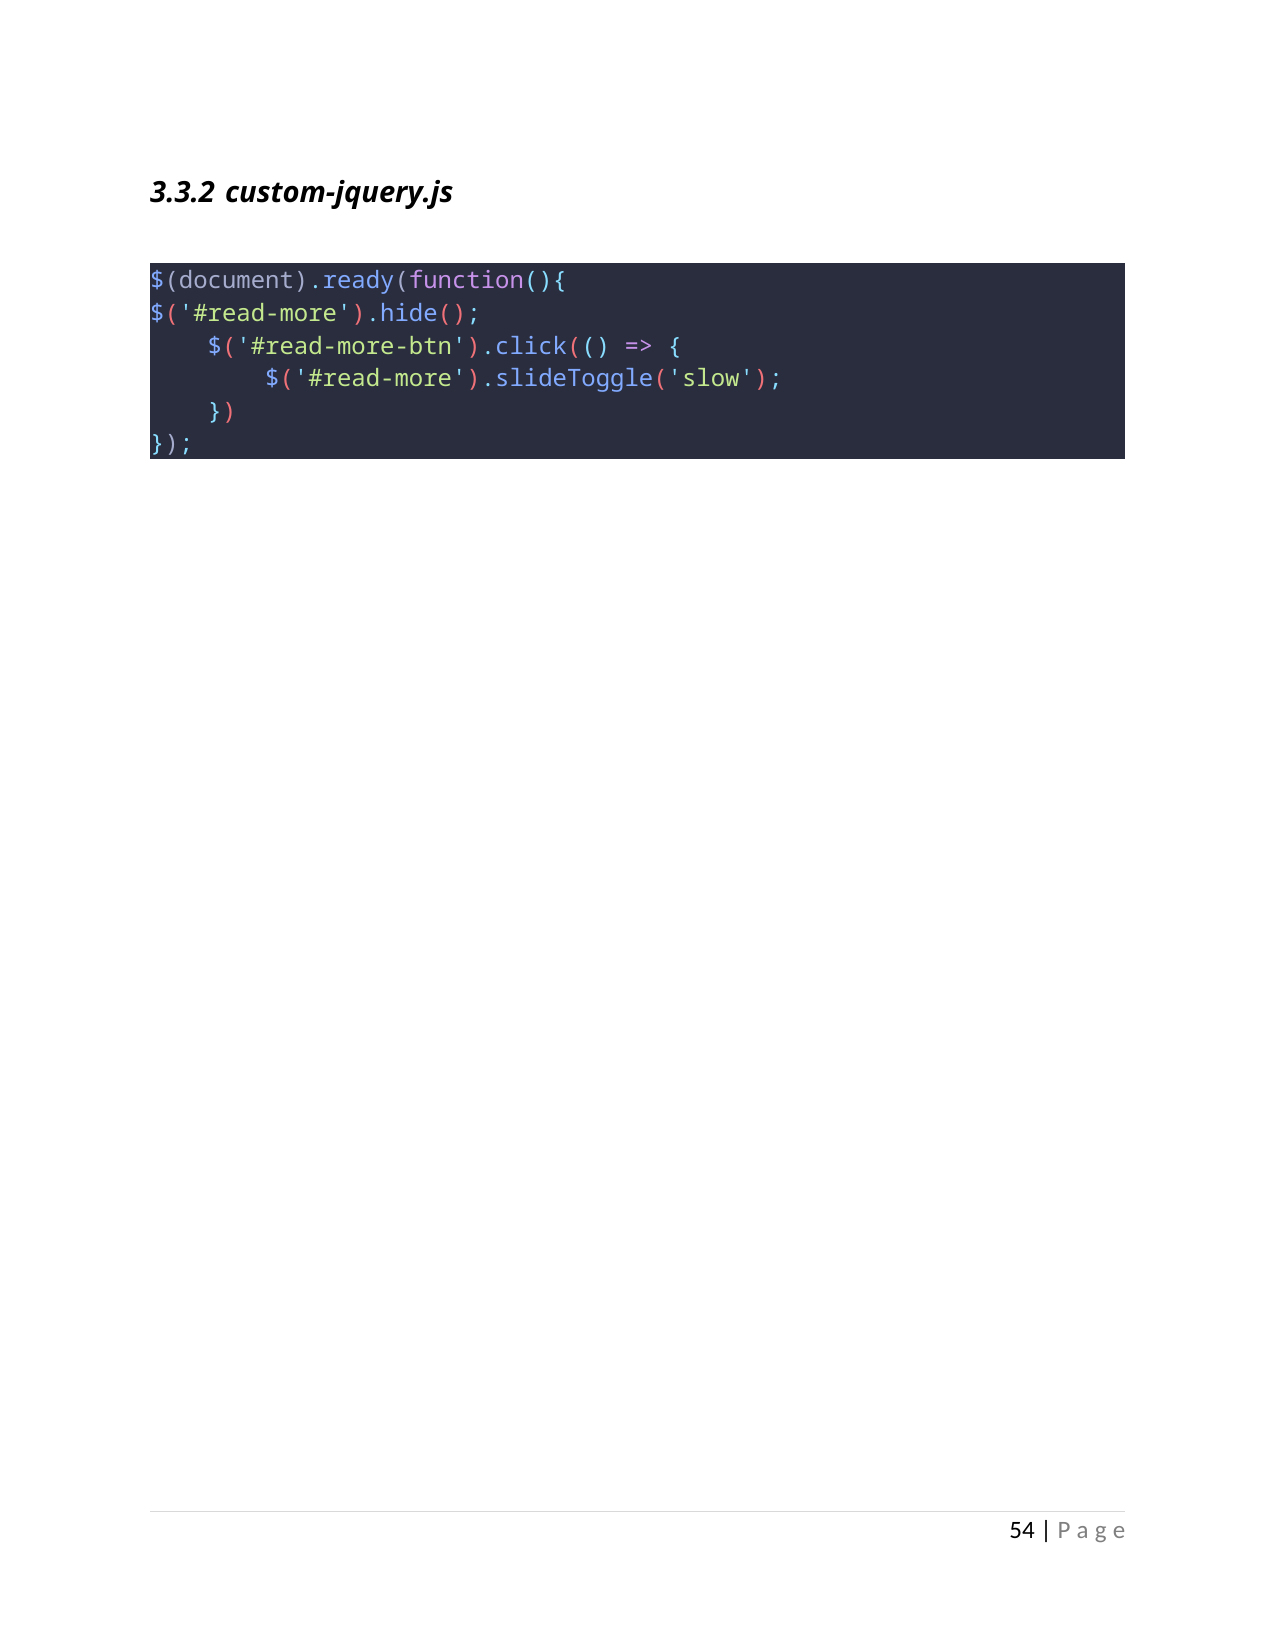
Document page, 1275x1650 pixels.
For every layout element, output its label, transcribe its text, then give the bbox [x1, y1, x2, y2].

text }); [150, 426, 1125, 459]
text $('#read-more').hide(); [150, 296, 1125, 328]
text $('#read-more').slideToggle('slow'); [150, 361, 1125, 394]
subtitle custom-jquery.js [150, 171, 1125, 211]
text $('#read-more-btn').click(() => { [150, 328, 1125, 361]
text }) [150, 394, 1125, 426]
text $(document).ready(function(){ [150, 263, 1125, 296]
